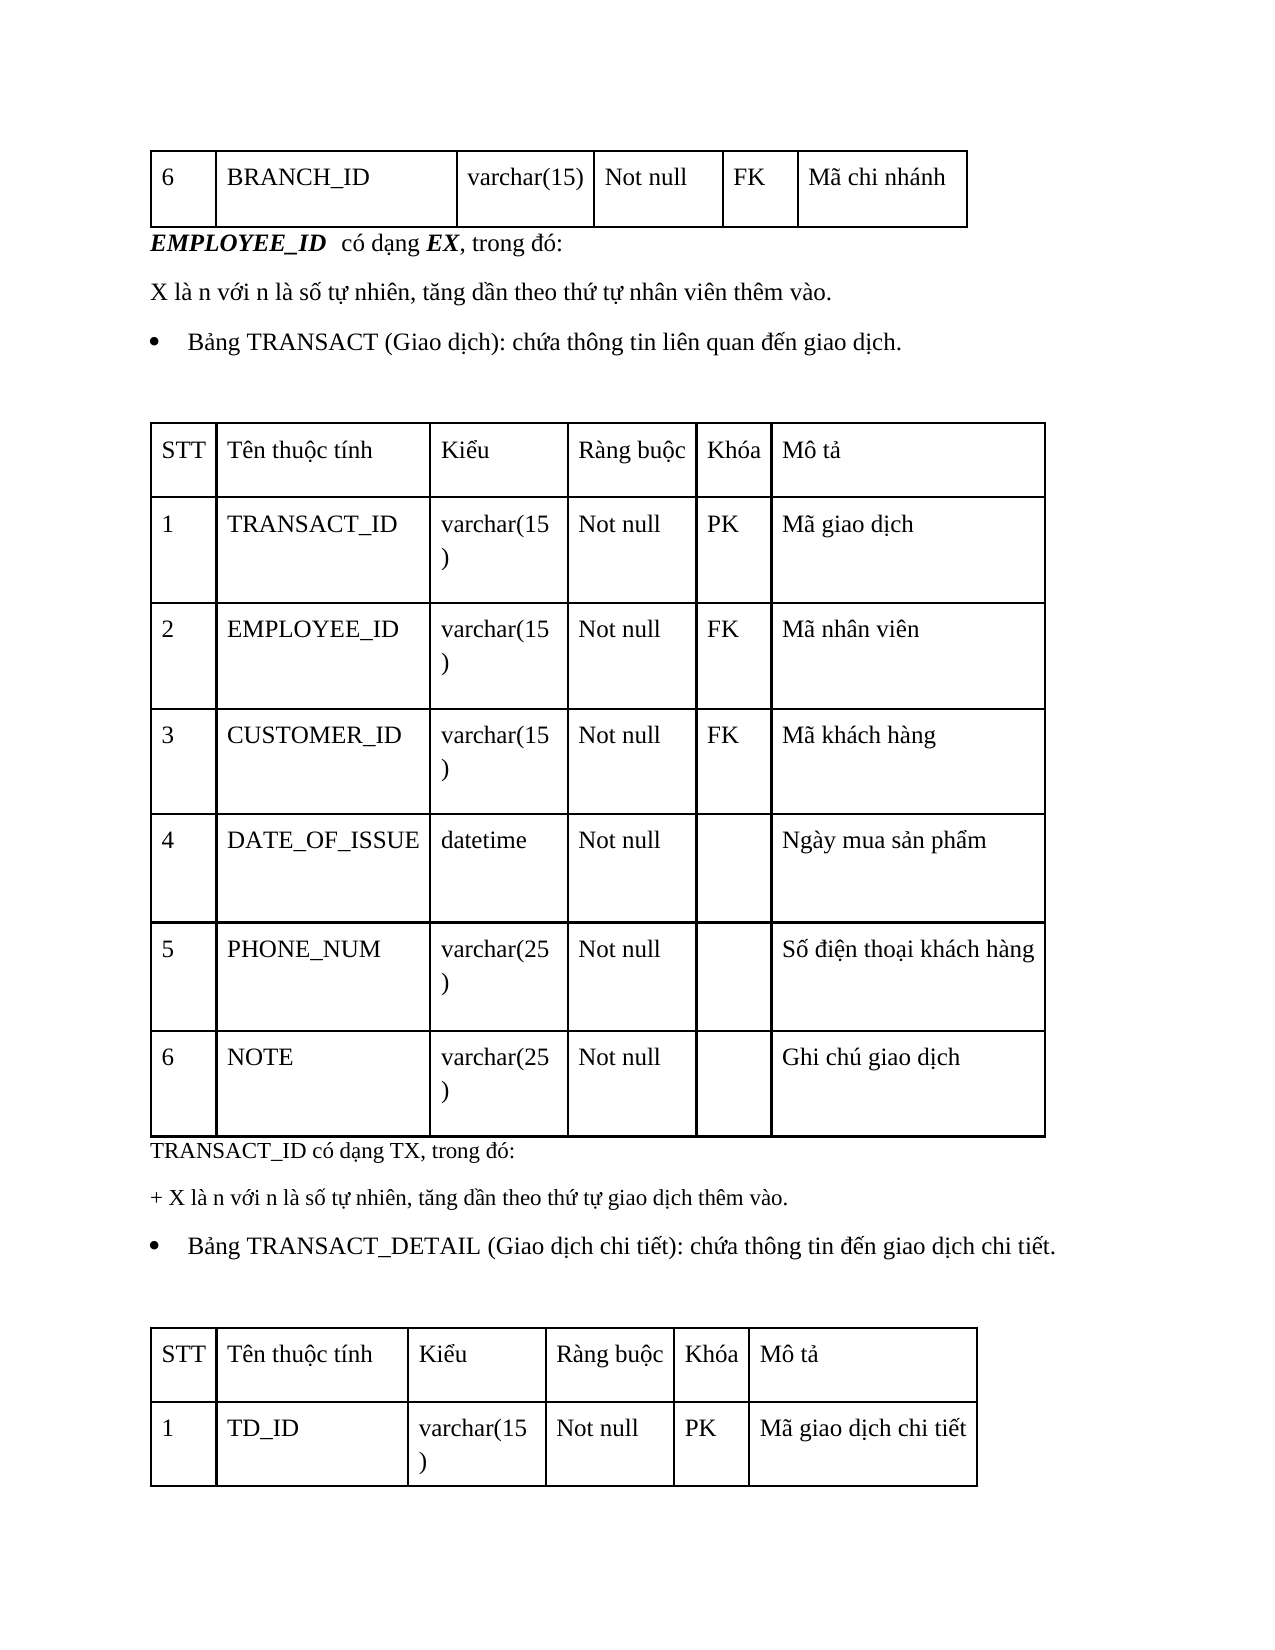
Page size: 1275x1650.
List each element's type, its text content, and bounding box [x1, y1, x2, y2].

table_cell 6 [152, 152, 215, 226]
text EMPLOYEE_ID có dạng EX, trong đó: [150, 228, 1125, 256]
table_header Mô tả [750, 1329, 976, 1401]
text TRANSACT_ID có dạng TX, trong đó: [150, 1137, 1125, 1164]
table_cell Ngày mua sản phẩm [773, 815, 1044, 921]
table_cell Mã khách hàng [773, 710, 1044, 813]
table_cell [698, 924, 770, 1030]
table_cell PK [698, 498, 770, 602]
table_cell datetime [431, 815, 567, 921]
table_cell FK [698, 604, 770, 707]
table_cell varchar(15) [431, 710, 567, 813]
table_cell FK [724, 152, 797, 226]
text X là n với n là số tự nhiên, tăng dần theo thứ tự nhân viên thêm vào. [150, 277, 1125, 306]
table_cell Not null [569, 604, 695, 707]
table_cell varchar(15) [409, 1403, 545, 1485]
table_cell CUSTOMER_ID [218, 710, 429, 813]
table_cell varchar(15) [458, 152, 593, 226]
table_cell varchar(25) [431, 924, 567, 1030]
text + X là n với n là số tự nhiên, tăng dần theo thứ tự giao dịch thêm vào. [150, 1184, 1125, 1211]
table_cell 2 [152, 604, 215, 707]
table_header Kiểu [431, 424, 567, 496]
table_cell Not null [595, 152, 722, 226]
table_cell 4 [152, 815, 215, 921]
table_cell varchar(15) [431, 604, 567, 707]
table_cell PK [675, 1403, 748, 1485]
table_cell 3 [152, 710, 215, 813]
table_cell NOTE [218, 1032, 429, 1135]
table_cell FK [698, 710, 770, 813]
table_cell Not null [569, 815, 695, 921]
table_header Kiểu [409, 1329, 545, 1401]
table_header Tên thuộc tính [218, 424, 429, 496]
table_cell Ghi chú giao dịch [773, 1032, 1044, 1135]
table_cell Mã giao dịch chi tiết [750, 1403, 976, 1485]
table_cell TRANSACT_ID [218, 498, 429, 602]
table_cell BRANCH_ID [217, 152, 456, 226]
table_cell 1 [152, 1403, 215, 1485]
table_cell [698, 1032, 770, 1135]
table_cell 5 [152, 924, 215, 1030]
table_cell varchar(25) [431, 1032, 567, 1135]
table_cell Not null [569, 498, 695, 602]
table_cell PHONE_NUM [218, 924, 429, 1030]
table_cell varchar(15) [431, 498, 567, 602]
list Bảng TRANSACT_DETAIL (Giao dịch chi tiết): chứa thông tin đến giao dịch chi tiết. [150, 1231, 1125, 1260]
table_cell DATE_OF_ISSUE [218, 815, 429, 921]
table_cell Not null [547, 1403, 673, 1485]
table_header Mô tả [773, 424, 1044, 496]
table_cell 1 [152, 498, 215, 602]
table_cell Mã giao dịch [773, 498, 1044, 602]
table_cell Mã chi nhánh [799, 152, 966, 226]
table_cell Not null [569, 924, 695, 1030]
table_cell Số điện thoại khách hàng [773, 924, 1044, 1030]
table_cell Mã nhân viên [773, 604, 1044, 707]
list Bảng TRANSACT (Giao dịch): chứa thông tin liên quan đến giao dịch. [150, 327, 1125, 356]
table_cell Not null [569, 1032, 695, 1135]
table_cell 6 [152, 1032, 215, 1135]
table_cell TD_ID [218, 1403, 407, 1485]
table_header Ràng buộc [569, 424, 695, 496]
table_cell EMPLOYEE_ID [218, 604, 429, 707]
table_header Khóa [698, 424, 770, 496]
table_cell [698, 815, 770, 921]
table_header STT [152, 1329, 215, 1401]
table_cell Not null [569, 710, 695, 813]
table_header Ràng buộc [547, 1329, 673, 1401]
table_header STT [152, 424, 215, 496]
table_header Tên thuộc tính [218, 1329, 407, 1401]
table_header Khóa [675, 1329, 748, 1401]
